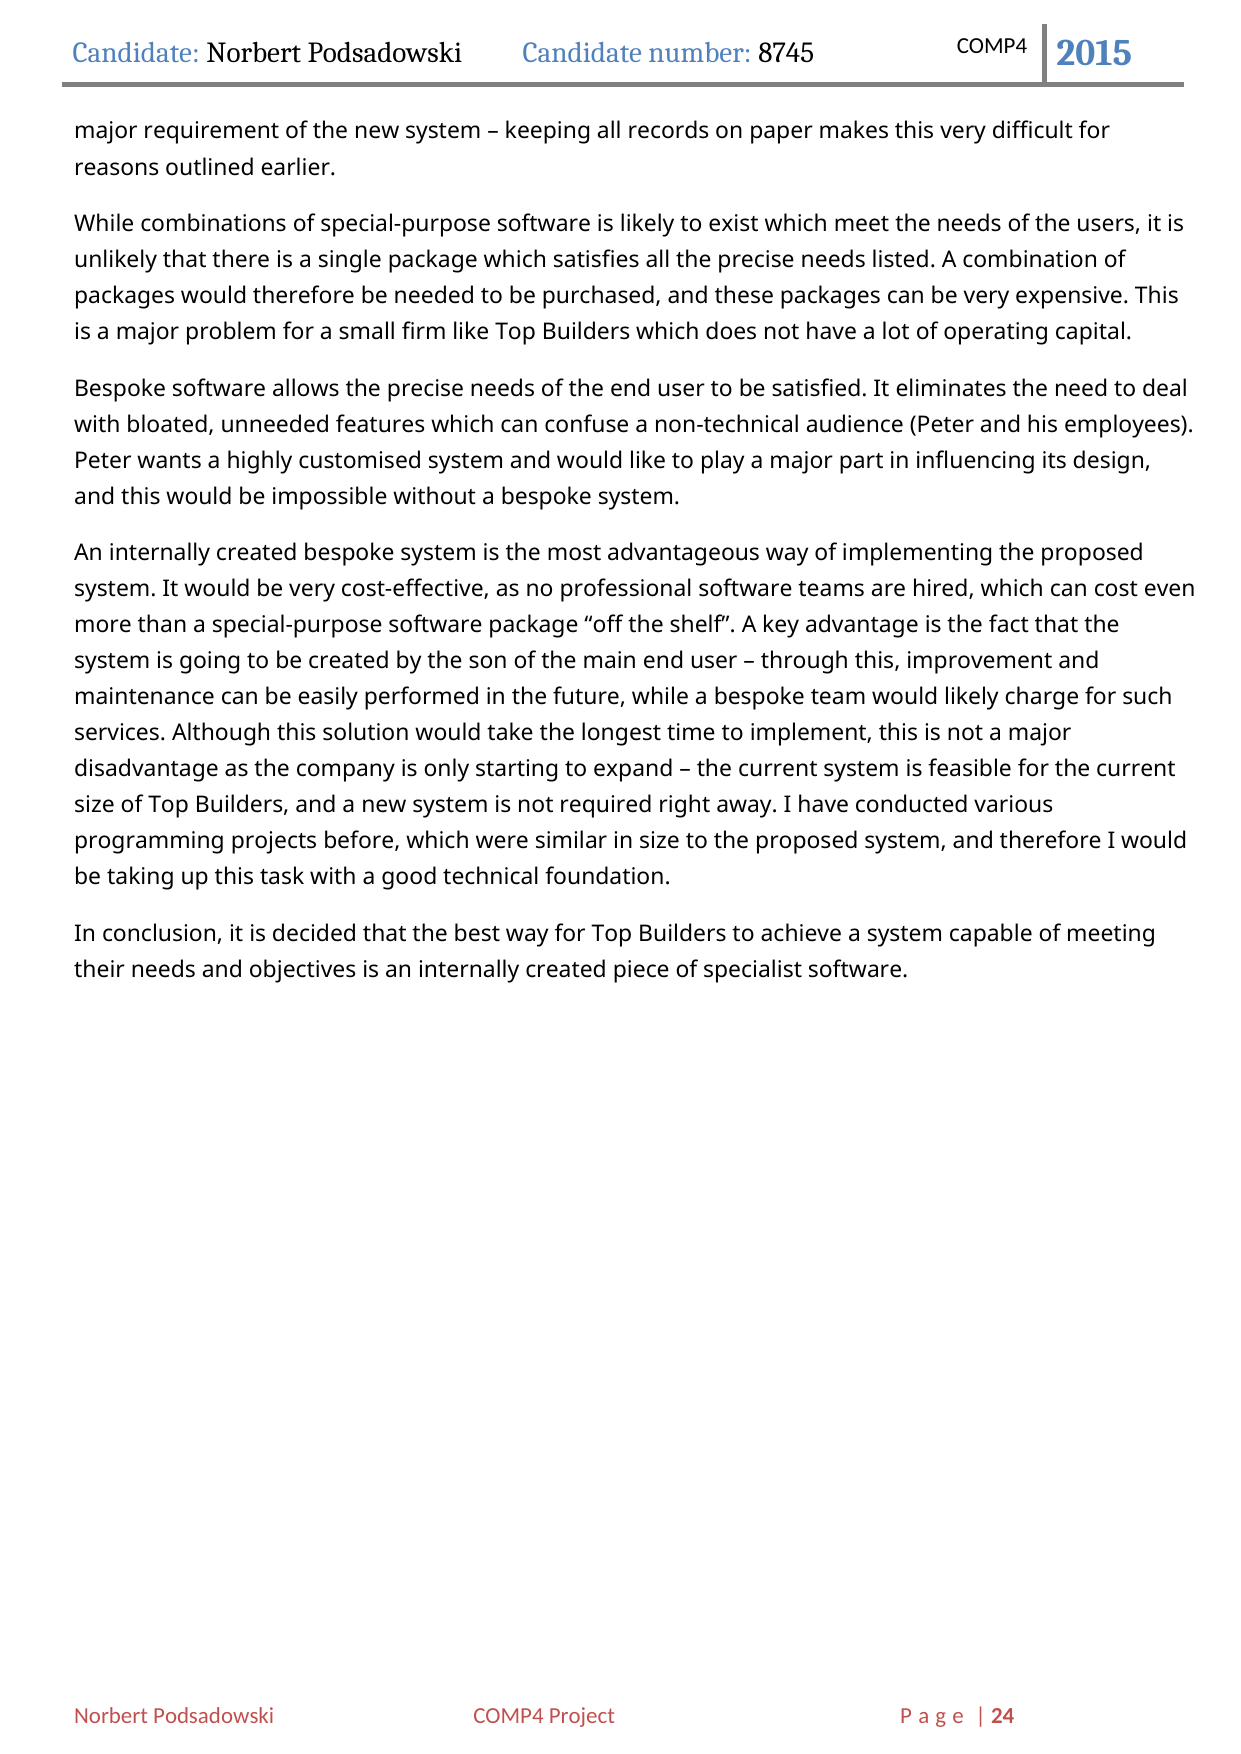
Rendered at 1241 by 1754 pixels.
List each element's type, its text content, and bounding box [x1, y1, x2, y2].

text An internally created bespoke system is the most advantageous way of implementing the proposed system. It would be very cost-effective, as no professional software teams are hired, which can cost even more than a special-purpose software package “off the shelf”. A key advantage is the fact that the system is going to be created by the son of the main end user – through this, improvement and maintenance can be easily performed in the future, while a bespoke team would likely charge for such services. Although this solution would take the longest time to implement, this is not a major disadvantage as the company is only starting to expand – the current system is feasible for the current size of Top Builders, and a new system is not required right away. I have conducted various programming projects before, which were similar in size to the proposed system, and therefore I would be taking up this task with a good technical foundation. [74, 536, 1196, 891]
text In conclusion, it is decided that the best way for Top Builders to achieve a system capable of meeting their needs and objectives is an internally created piece of specialist software. [74, 917, 1196, 984]
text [74, 114, 1196, 182]
text Bespoke software allows the precise needs of the end user to be satisfied. It eliminates the need to deal with bloated, unneeded features which can confuse a non-technical audience (Peter and his employees). Peter wants a highly customised system and would like to play a major part in influencing its design, and this would be impossible without a bespoke system. [74, 372, 1196, 511]
text While combinations of special-purpose software is likely to exist which meet the needs of the users, it is unlikely that there is a single package which satisfies all the precise needs listed. A combination of packages would therefore be needed to be purchased, and these packages can be very expensive. This is a major problem for a small firm like Top Builders which does not have a lot of operating capital. [74, 207, 1196, 346]
